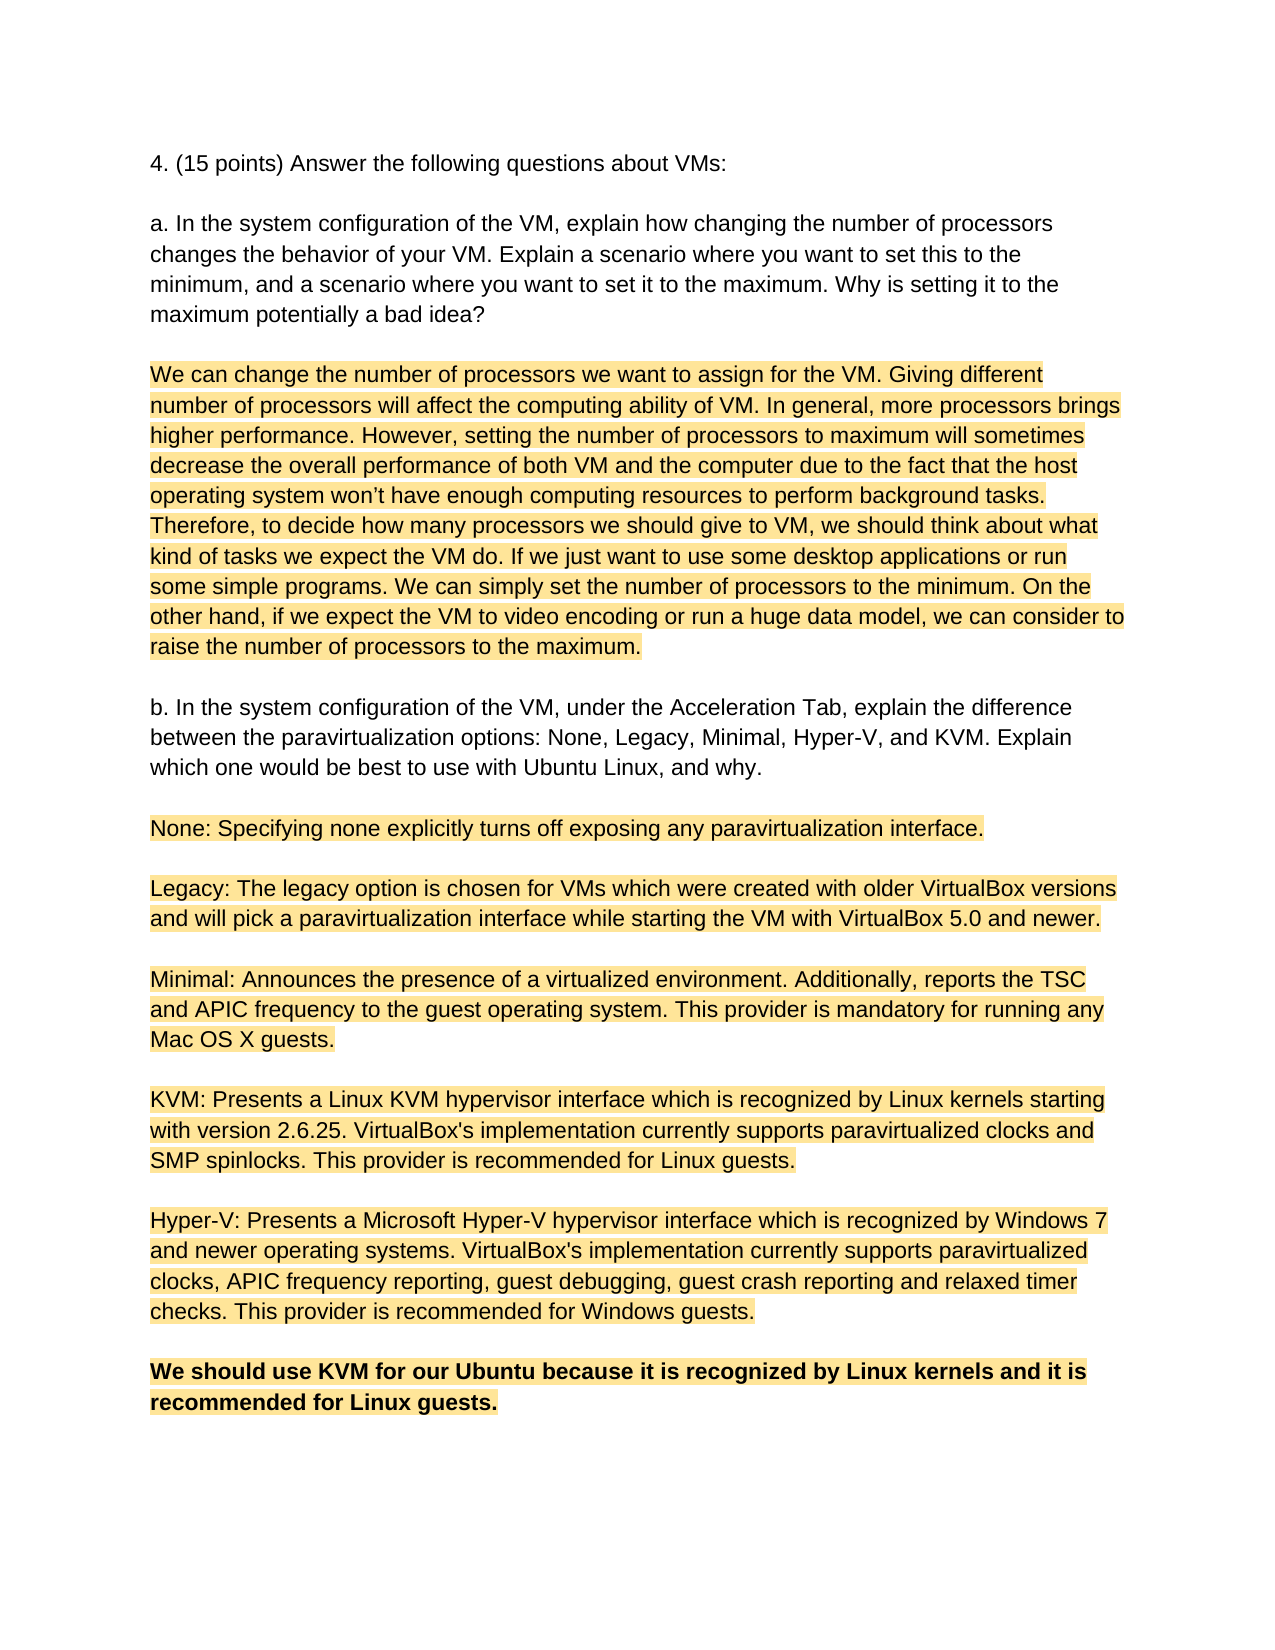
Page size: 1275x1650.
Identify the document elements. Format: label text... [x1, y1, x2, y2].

text We can change the number of processors we want to assign for the VM. Giving different number of processors will affect the computing ability of VM. In general, more processors brings higher performance. However, setting the number of processors to maximum will sometimes decrease the overall performance of both VM and the computer due to the fact that the host operating system won’t have enough computing resources to perform background tasks. Therefore, to decide how many processors we should give to VM, we should think about what kind of tasks we expect the VM do. If we just want to use some desktop applications or run some simple programs. We can simply set the number of processors to the minimum. On the other hand, if we expect the VM to video encoding or run a huge data model, we can consider to raise the number of processors to the maximum. [150, 361, 1125, 660]
text KVM: Presents a Linux KVM hypervisor interface which is recognized by Linux kernels starting with version 2.6.25. VirtualBox's implementation currently supports paravirtualized clocks and SMP spinlocks. This provider is recommended for Linux guests. [150, 1086, 1125, 1173]
text Minimal: Announces the presence of a virtualized environment. Additionally, reports the TSC and APIC frequency to the guest operating system. This provider is mandatory for running any Mac OS X guests. [150, 966, 1125, 1052]
text a. In the system configuration of the VM, explain how changing the number of processors [150, 210, 1125, 237]
text None: Specifying none explicitly turns off exposing any paravirtualization interface. [150, 814, 1125, 841]
text b. In the system configuration of the VM, under the Acceleration Tab, explain the difference between the paravirtualization options: None, Legacy, Minimal, Hyper-V, and KVM. Explain which one would be best to use with Ubuntu Linux, and why. [150, 694, 1125, 781]
text We should use KVM for our Ubuntu because it is recognized by Linux kernels and it is recommended for Linux guests. [150, 1358, 1125, 1415]
text changes the behavior of your VM. Explain a scenario where you want to set this to the minimum, and a scenario where you want to set it to the maximum. Why is setting it to the maximum potentially a bad idea? [150, 241, 1125, 327]
text Hyper-V: Presents a Microsoft Hyper-V hypervisor interface which is recognized by Windows 7 and newer operating systems. VirtualBox's implementation currently supports paravirtualized clocks, APIC frequency reporting, guest debugging, guest crash reporting and relaxed timer checks. This provider is recommended for Windows guests. [150, 1207, 1125, 1324]
text 4. (15 points) Answer the following questions about VMs: [150, 150, 1125, 176]
text Legacy: The legacy option is chosen for VMs which were created with older VirtualBox versions and will pick a paravirtualization interface while starting the VM with VirtualBox 5.0 and newer. [150, 875, 1125, 932]
